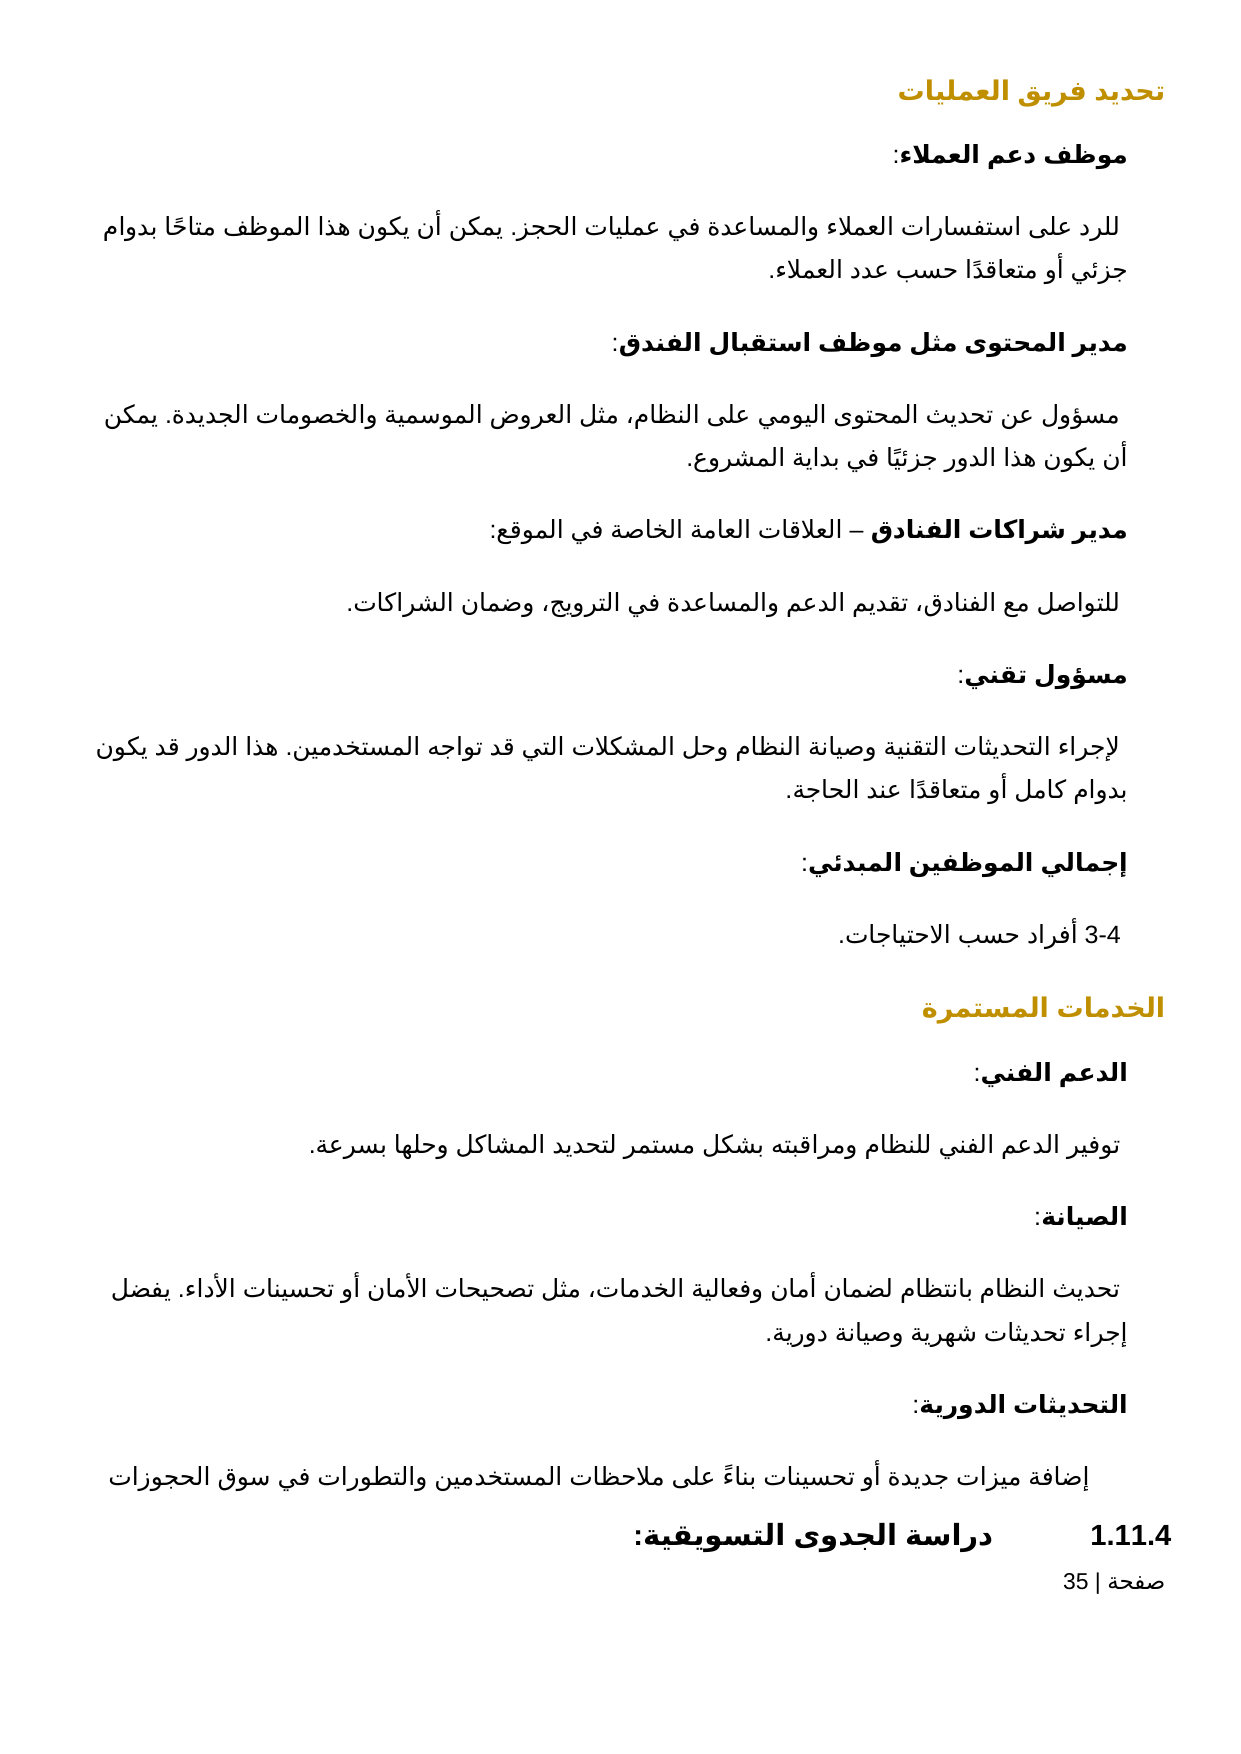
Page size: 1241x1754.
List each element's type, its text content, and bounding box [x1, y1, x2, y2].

text مدير شراكات الفنادق – العلاقات العامة الخاصة في الموقع: [75, 516, 1128, 544]
text الصيانة: [75, 1202, 1128, 1231]
subtitle تحديد فريق العمليات [75, 75, 1165, 106]
text إجمالي الموظفين المبدئي: [75, 848, 1128, 877]
text لإجراء التحديثات التقنية وصيانة النظام وحل المشكلات التي قد تواجه المستخدمين. هذا الدور قد يكون بدوام كامل أو متعاقدًا عند الحاجة. [75, 732, 1128, 804]
text موظف دعم العملاء: [75, 140, 1128, 169]
text للتواصل مع الفنادق، تقديم الدعم والمساعدة في الترويج، وضمان الشراكات. [75, 588, 1128, 617]
text مدير المحتوى مثل موظف استقبال الفندق: [75, 328, 1128, 357]
list دراسة الجدوى التسويقية: [104, 1518, 1090, 1551]
text إضافة ميزات جديدة أو تحسينات بناءً على ملاحظات المستخدمين والتطورات في سوق الحجوزات [104, 1462, 1090, 1491]
text التحديثات الدورية: [75, 1390, 1128, 1418]
text توفير الدعم الفني للنظام ومراقبته بشكل مستمر لتحديد المشاكل وحلها بسرعة. [75, 1130, 1128, 1158]
text الدعم الفني: [75, 1057, 1128, 1086]
text 3-4 أفراد حسب الاحتياجات. [75, 920, 1128, 949]
text للرد على استفسارات العملاء والمساعدة في عمليات الحجز. يمكن أن يكون هذا الموظف متاحًا بدوام جزئي أو متعاقدًا حسب عدد العملاء. [75, 212, 1128, 284]
text مسؤول تقني: [75, 660, 1128, 689]
text مسؤول عن تحديث المحتوى اليومي على النظام، مثل العروض الموسمية والخصومات الجديدة. يمكن أن يكون هذا الدور جزئيًا في بداية المشروع. [75, 400, 1128, 472]
subtitle الخدمات المستمرة [75, 992, 1165, 1024]
text تحديث النظام بانتظام لضمان أمان وفعالية الخدمات، مثل تصحيحات الأمان أو تحسينات الأداء. يفضل إجراء تحديثات شهرية وصيانة دورية. [75, 1274, 1128, 1346]
